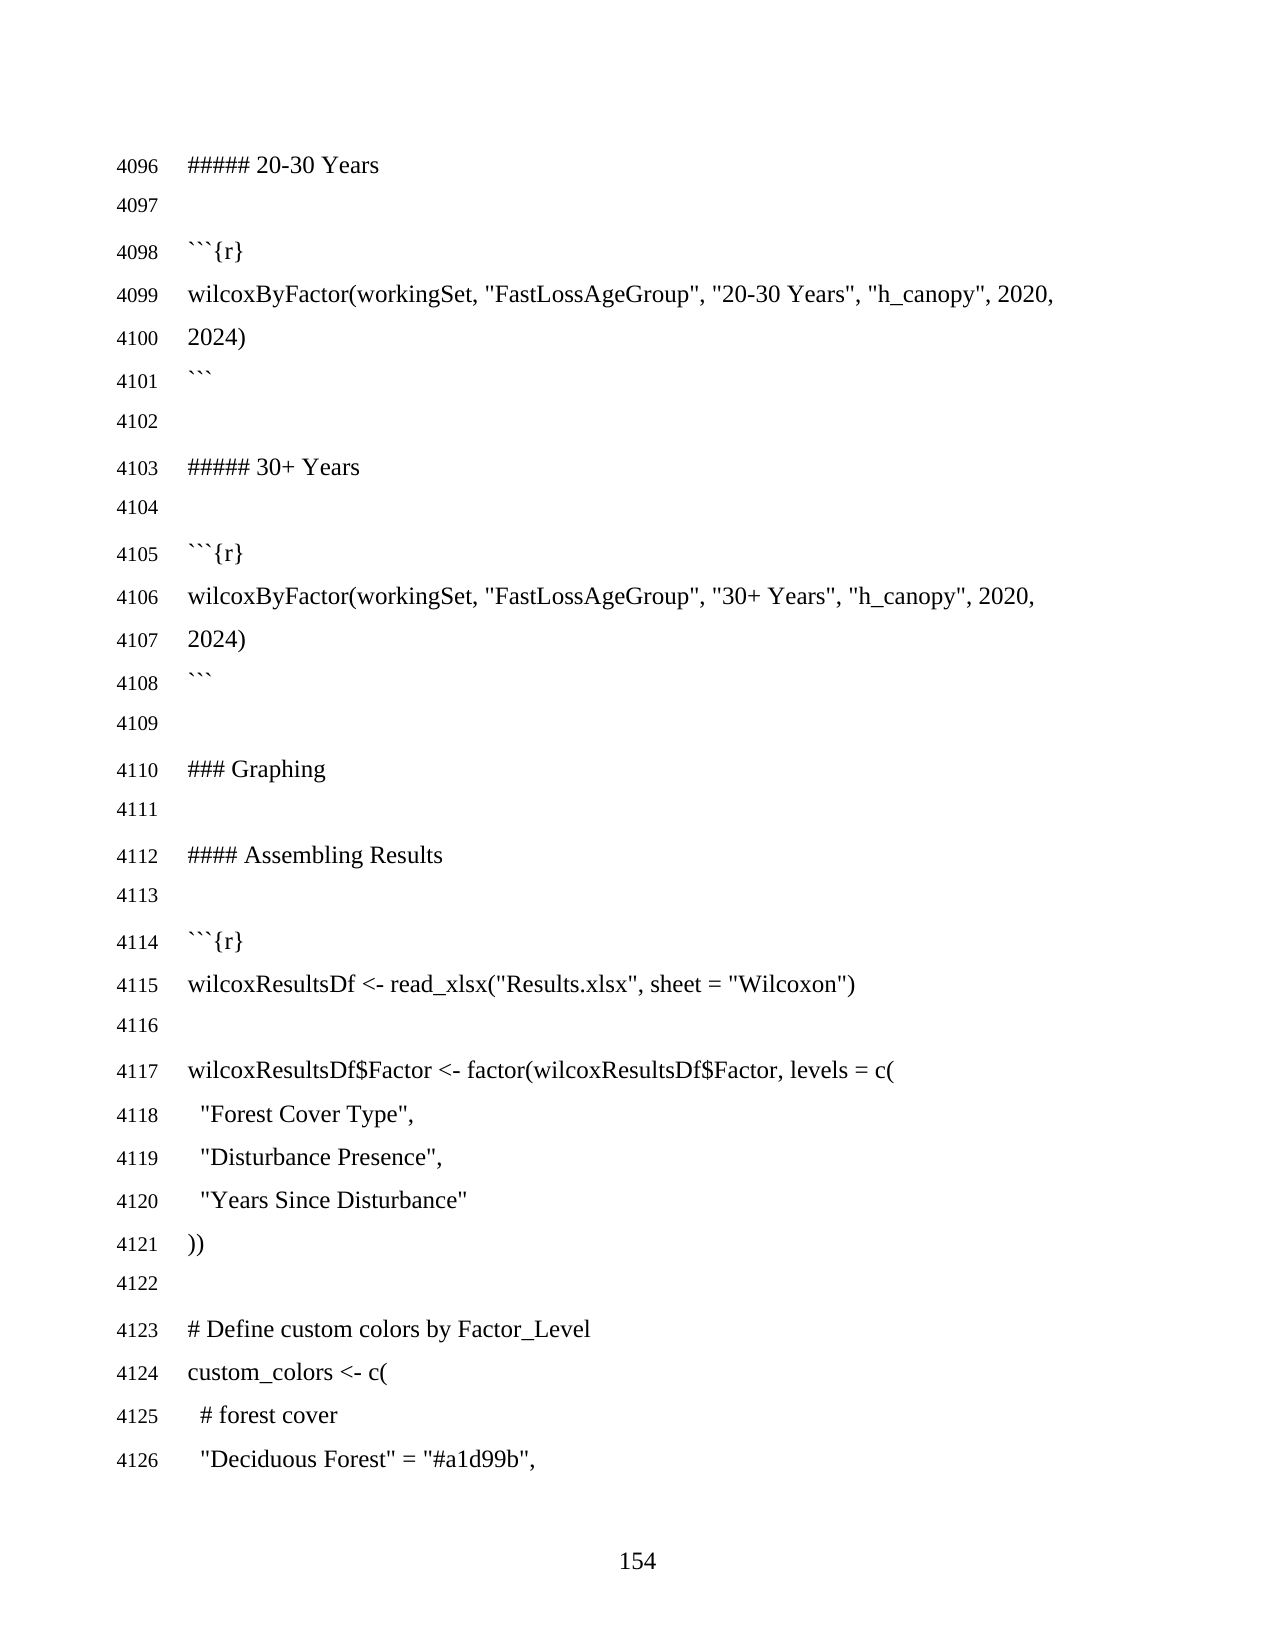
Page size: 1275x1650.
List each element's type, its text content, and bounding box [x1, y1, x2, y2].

text wilcoxByFactor(workingSet, "FastLossAgeGroup", "20-30 Years", "h_canopy", 2020, 2024) [187, 279, 1087, 351]
text ```{r} [187, 538, 1087, 567]
text # forest cover [187, 1401, 1087, 1429]
text ##### 30+ Years [187, 452, 1087, 481]
text "Disturbance Presence", [187, 1142, 1087, 1171]
text wilcoxByFactor(workingSet, "FastLossAgeGroup", "30+ Years", "h_canopy", 2020, 2024) [187, 581, 1087, 653]
text ##### 20-30 Years [187, 150, 1087, 179]
text "Deciduous Forest" = "#a1d99b", [187, 1444, 1087, 1472]
text ``` [187, 366, 1087, 394]
text "Forest Cover Type", [187, 1099, 1087, 1127]
text # Define custom colors by Factor_Level [187, 1314, 1087, 1343]
text ```{r} [187, 926, 1087, 955]
text #### Assembling Results [187, 840, 1087, 869]
text ``` [187, 667, 1087, 696]
text wilcoxResultsDf <- read_xlsx("Results.xlsx", sheet = "Wilcoxon") [187, 969, 1087, 998]
text ```{r} [187, 236, 1087, 265]
text custom_colors <- c( [187, 1357, 1087, 1386]
text )) [187, 1228, 1087, 1257]
text wilcoxResultsDf$Factor <- factor(wilcoxResultsDf$Factor, levels = c( [187, 1056, 1087, 1084]
text "Years Since Disturbance" [187, 1185, 1087, 1214]
text ### Graphing [187, 754, 1087, 782]
